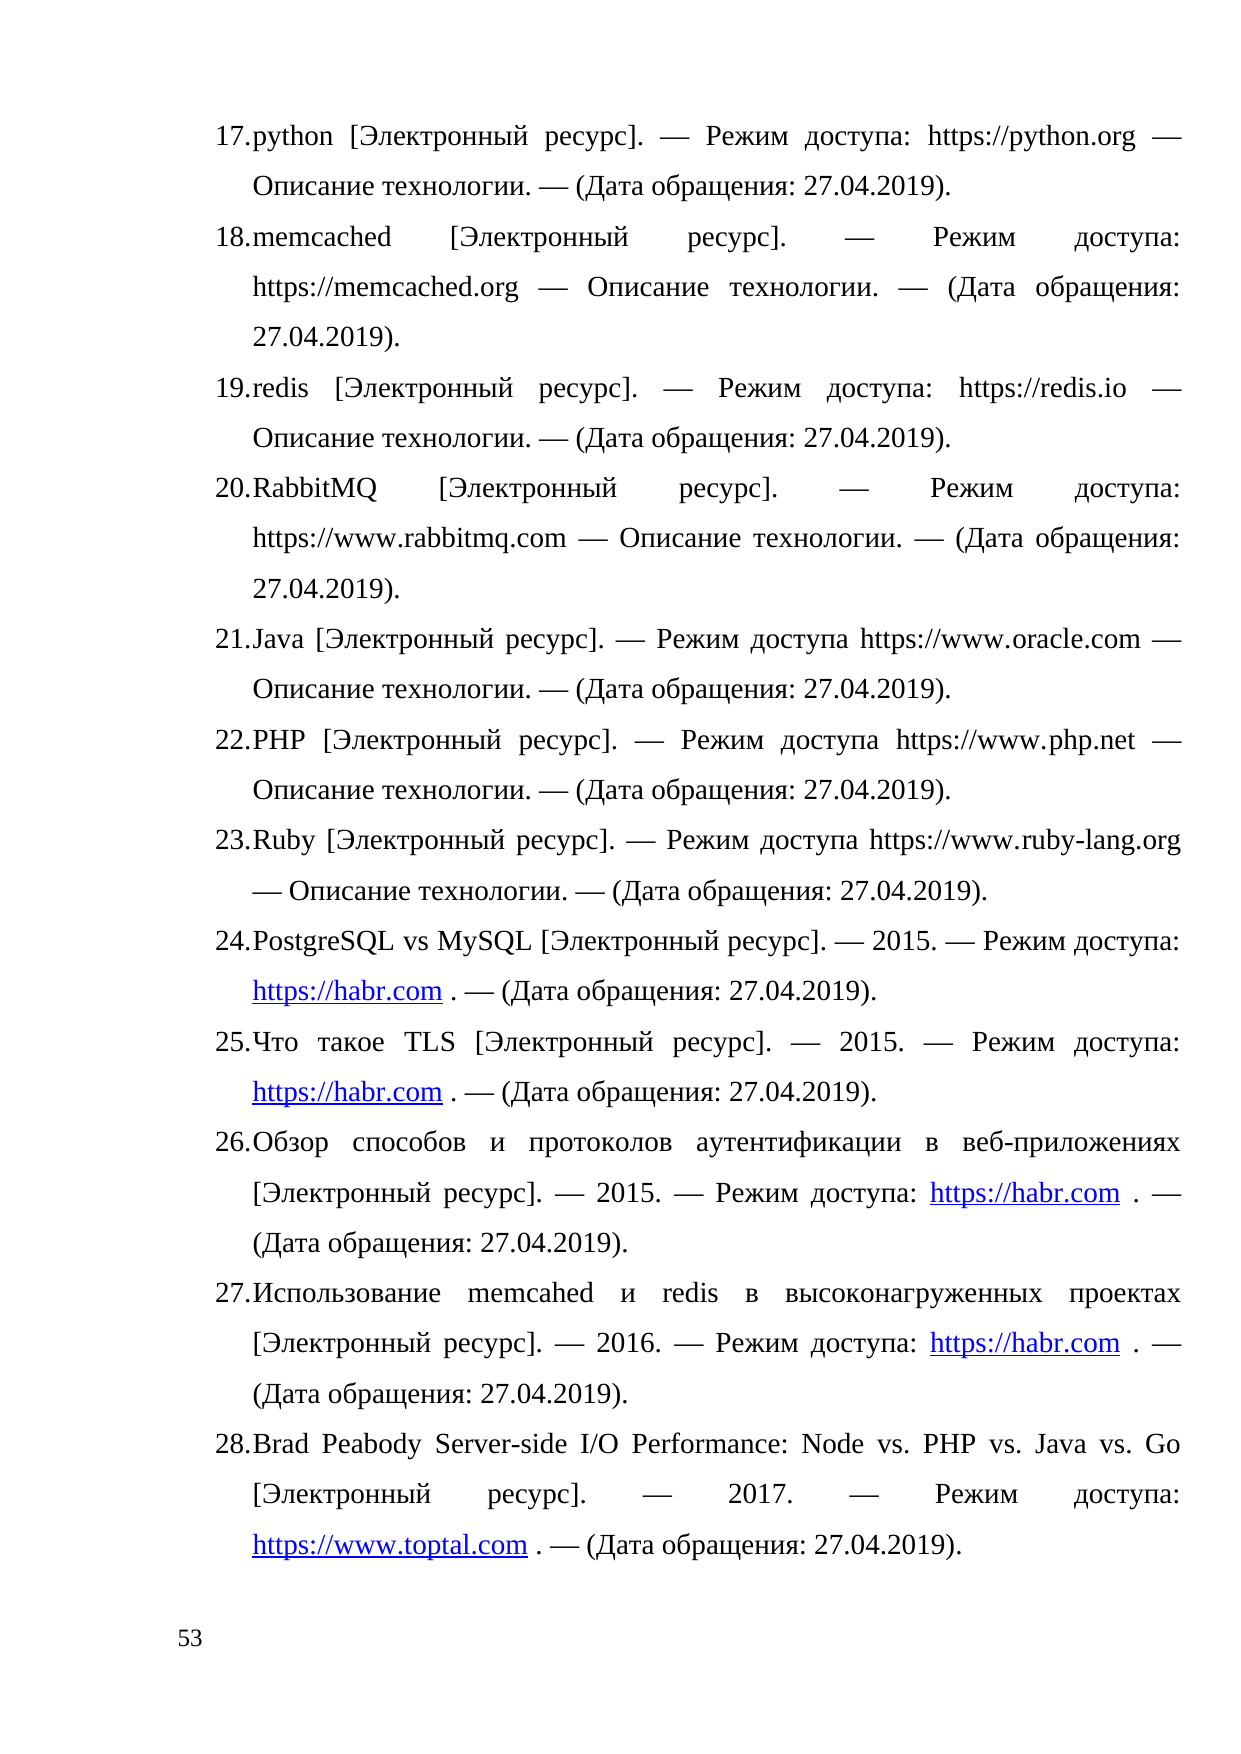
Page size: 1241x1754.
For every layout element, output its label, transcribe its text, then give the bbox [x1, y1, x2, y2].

list PHP [Электронный ресурс]. — Режим доступа https://www.php.net — Описание технологии. — (Дата обращения: 27.04.2019). [215, 722, 1181, 806]
list Ruby [Электронный ресурс]. — Режим доступа https://www.ruby-lang.org — Описание технологии. — (Дата обращения: 27.04.2019). [215, 822, 1181, 906]
list Java [Электронный ресурс]. — Режим доступа https://www.oracle.com — Описание технологии. — (Дата обращения: 27.04.2019). [215, 621, 1181, 705]
list python [Электронный ресурс]. — Режим доступа: https://python.org — Описание технологии. — (Дата обращения: 27.04.2019). [215, 118, 1181, 202]
list memcached [Электронный ресурс]. — Режим доступа: https://memcached.org — Описание технологии. — (Дата обращения: 27.04.2019). [215, 219, 1181, 353]
list Обзор способов и протоколов аутентификации в веб-приложениях [Электронный ресурс]. — 2015. — Режим доступа: https://habr.com . — (Дата обращения: 27.04.2019). [215, 1124, 1181, 1258]
list Brad Peabody Server-side I/O Performance: Node vs. PHP vs. Java vs. Go [Электронный ресурс]. — 2017. — Режим доступа: https://www.toptal.com . — (Дата обращения: 27.04.2019). [215, 1426, 1181, 1560]
list PostgreSQL vs MySQL [Электронный ресурс]. — 2015. — Режим доступа: https://habr.com . — (Дата обращения: 27.04.2019). [215, 923, 1181, 1007]
list Использование memcahed и redis в высоконагруженных проектах [Электронный ресурс]. — 2016. — Режим доступа: https://habr.com . — (Дата обращения: 27.04.2019). [215, 1275, 1181, 1409]
list RabbitMQ [Электронный ресурс]. — Режим доступа: https://www.rabbitmq.com — Описание технологии. — (Дата обращения: 27.04.2019). [215, 470, 1181, 604]
list Что такое TLS [Электронный ресурс]. — 2015. — Режим доступа: https://habr.com . — (Дата обращения: 27.04.2019). [215, 1024, 1181, 1108]
list redis [Электронный ресурс]. — Режим доступа: https://redis.io — Описание технологии. — (Дата обращения: 27.04.2019). [215, 370, 1181, 453]
